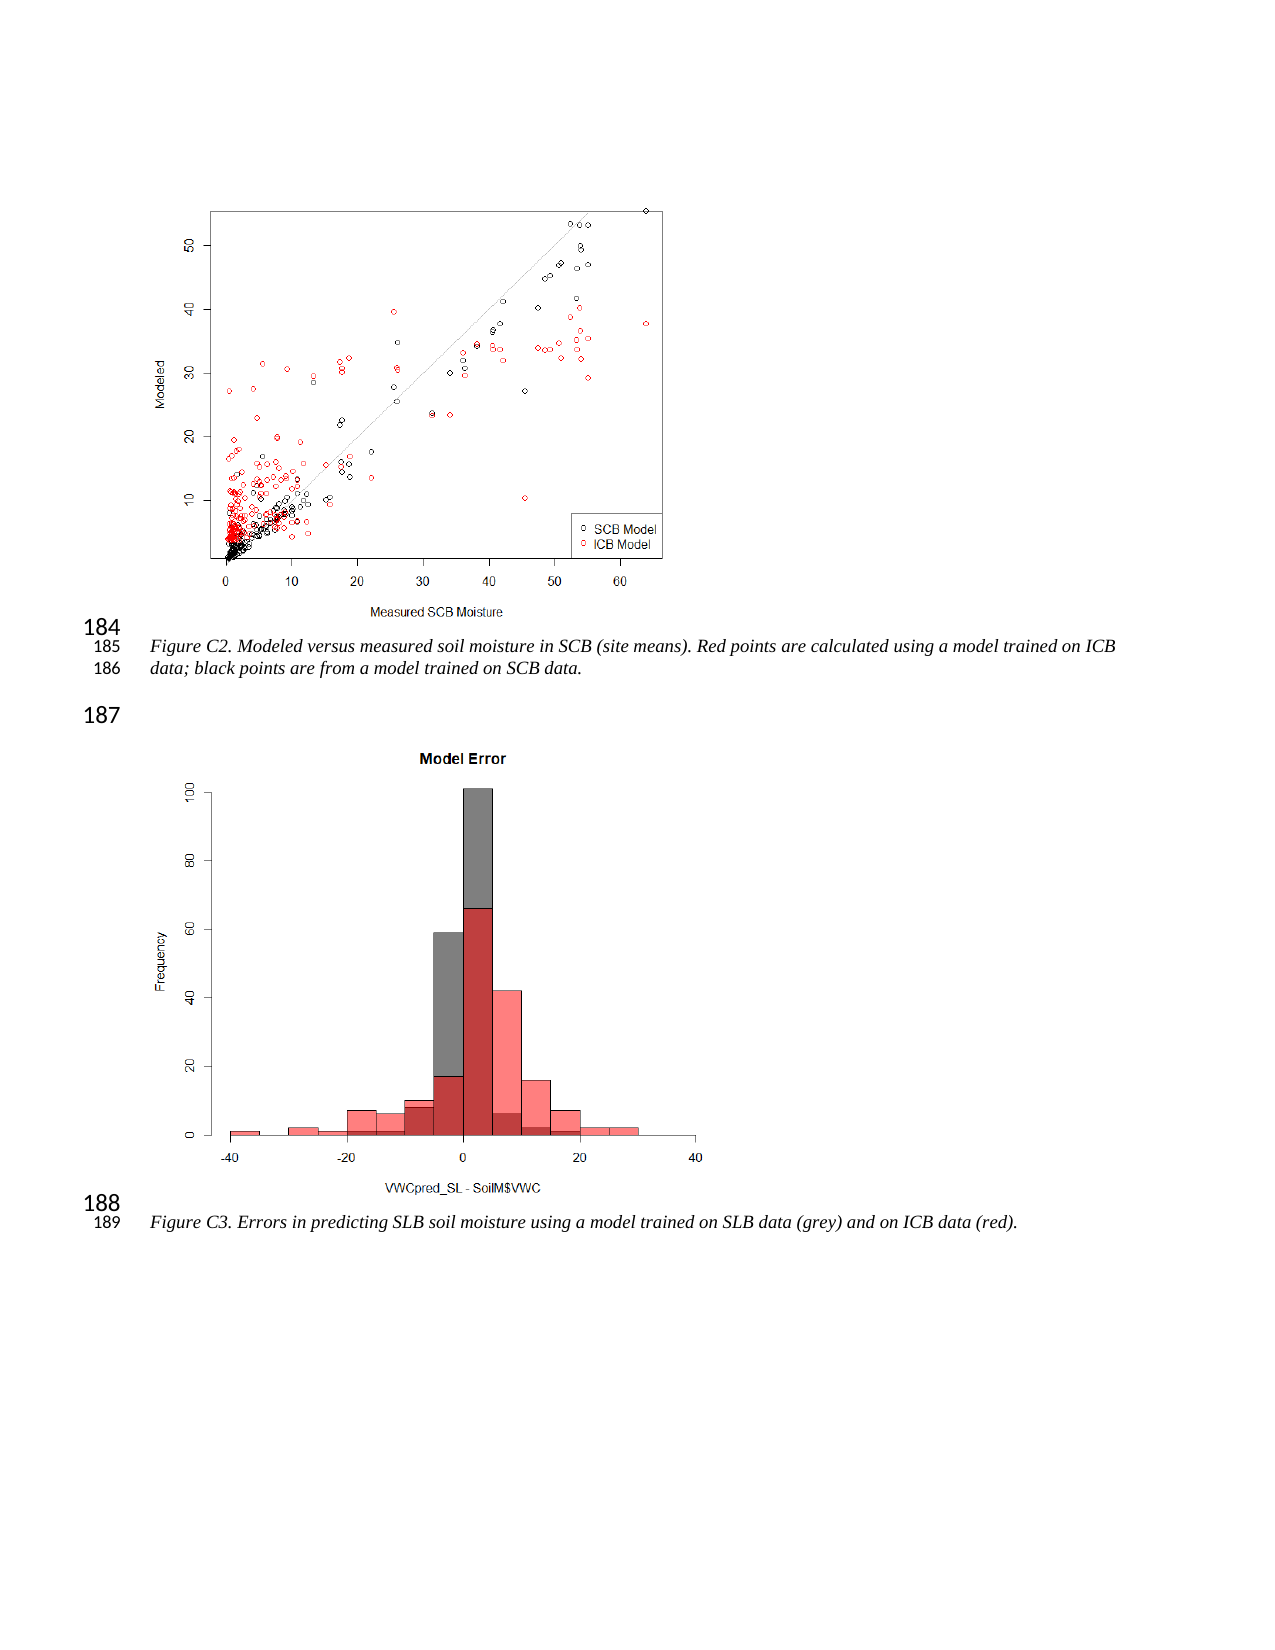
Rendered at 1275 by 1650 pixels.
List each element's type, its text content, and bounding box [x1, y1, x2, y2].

text Figure C3. Errors in predicting SLB soil moisture using a model trained on SLB data (grey) and on ICB data (red). [150, 1211, 1125, 1232]
text Figure C2. Modeled versus measured soil moisture in SCB (site means). Red points are calculated using a model trained on ICB data; black points are from a model trained on SCB data. [150, 635, 1125, 678]
picture [150, 727, 746, 1211]
picture [150, 150, 693, 635]
